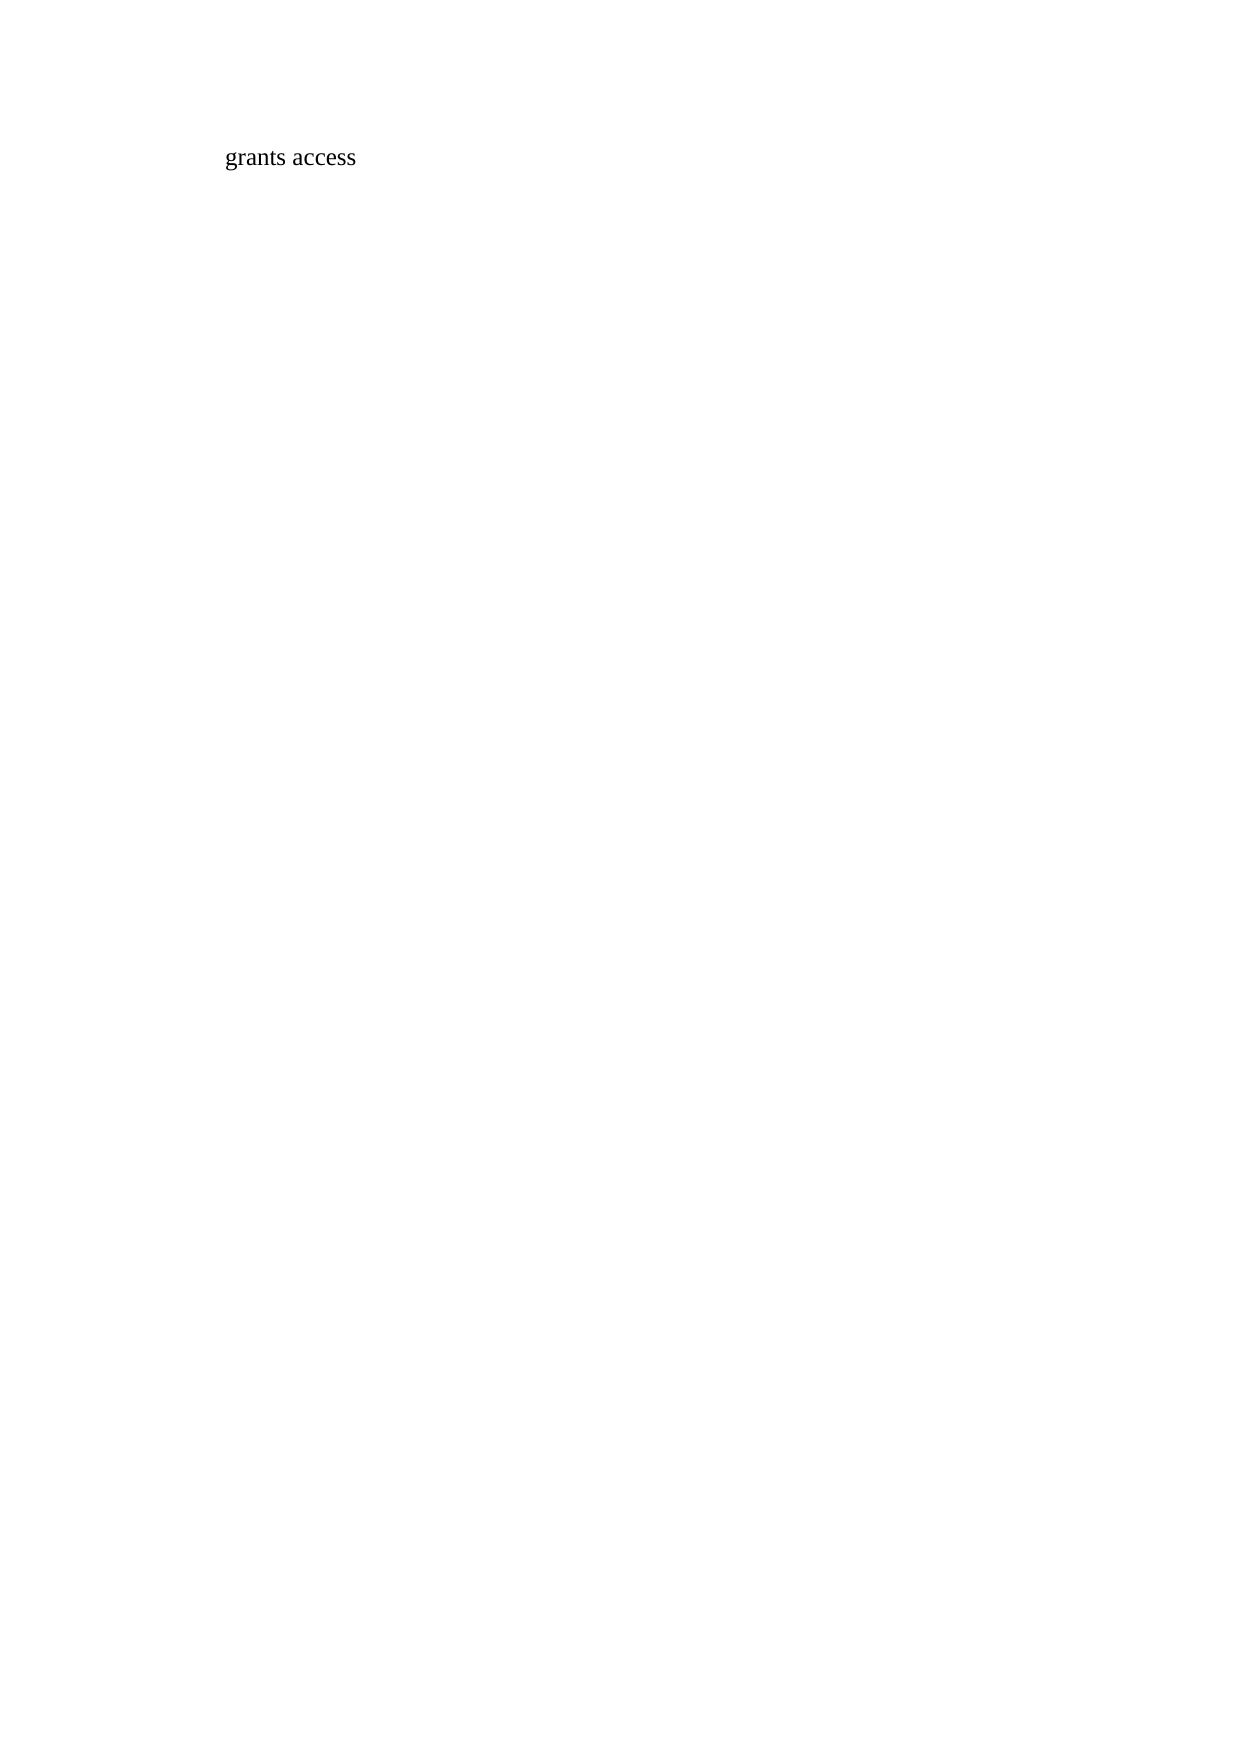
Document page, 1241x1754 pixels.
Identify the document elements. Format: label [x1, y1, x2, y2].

text [225, 142, 1091, 170]
